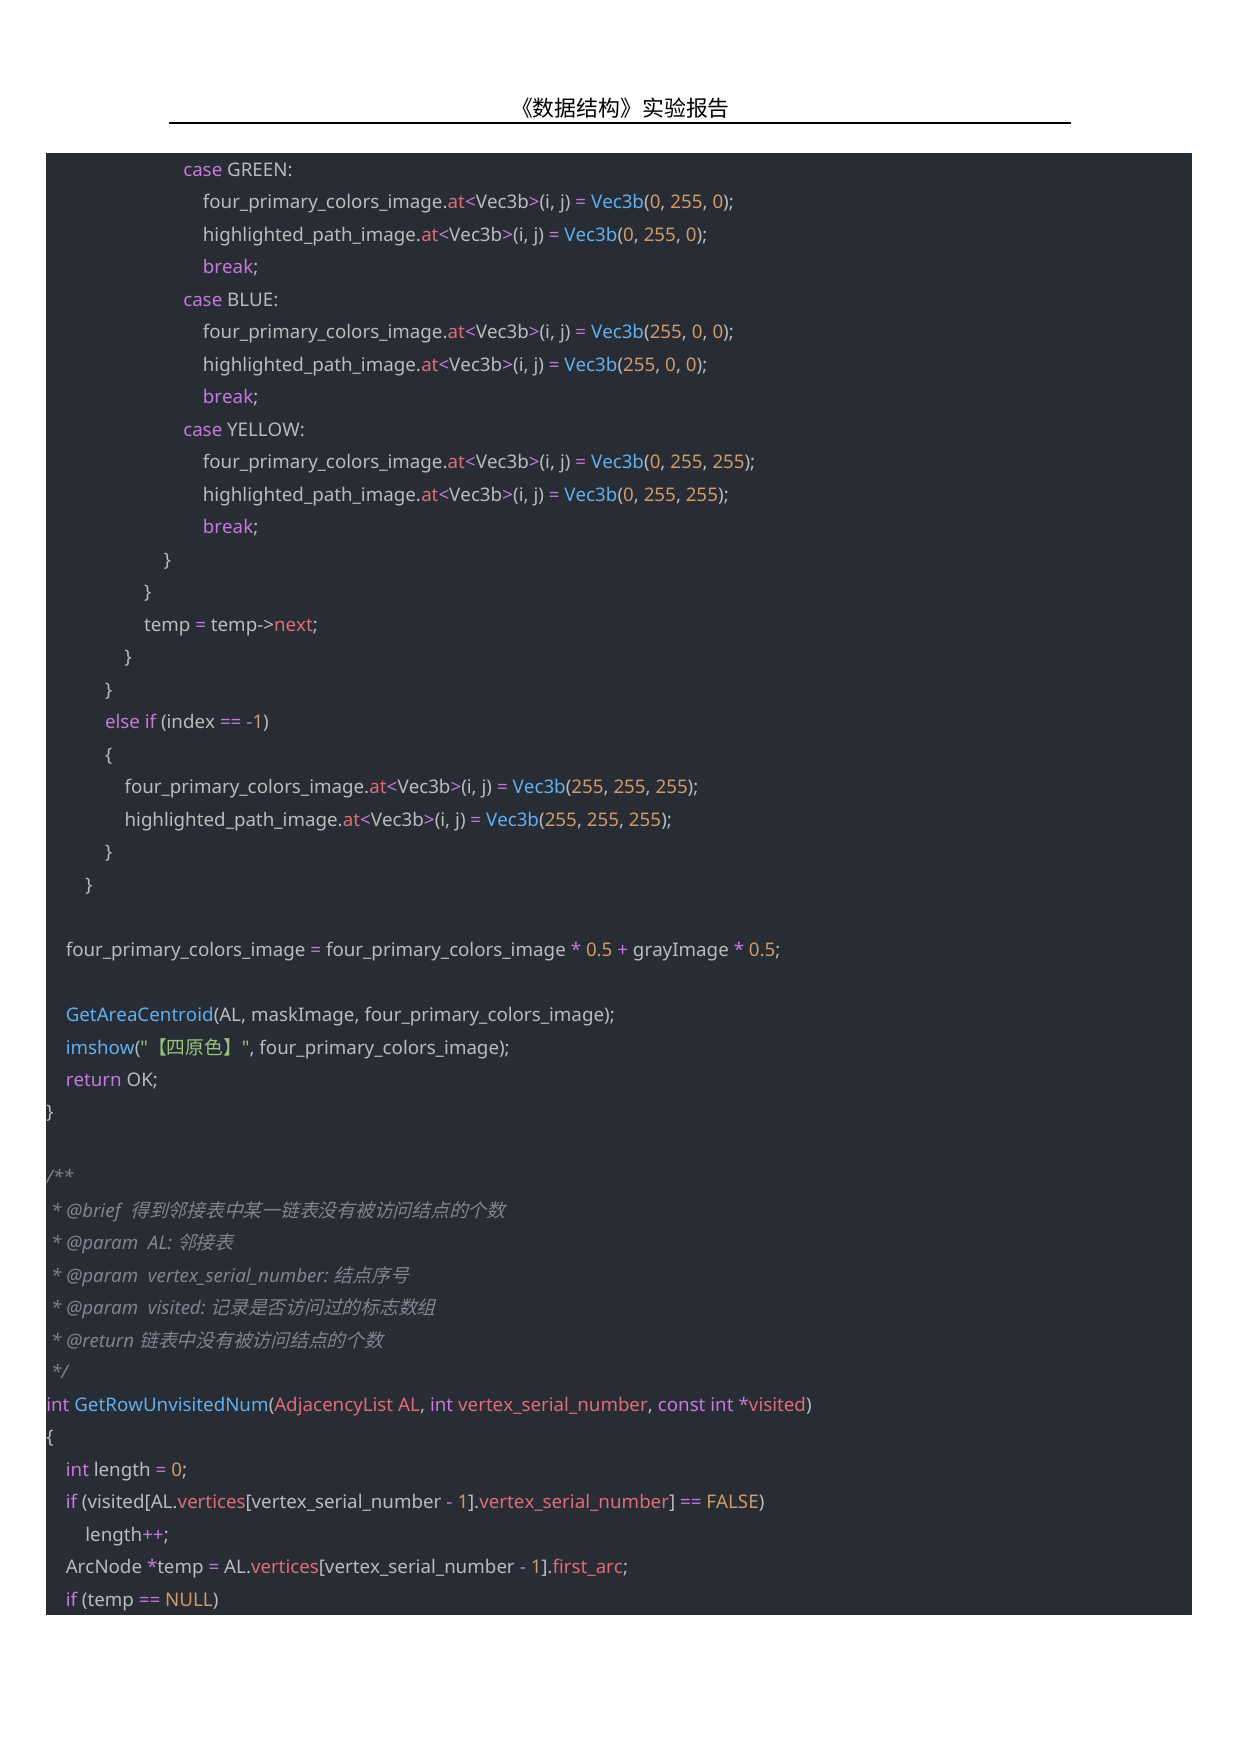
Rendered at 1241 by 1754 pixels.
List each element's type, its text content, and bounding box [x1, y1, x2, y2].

text four_primary_colors_image.at<Vec3b>(i, j) = Vec3b(0, 255, 255); [46, 445, 1192, 478]
text break; [46, 380, 1192, 413]
text * @param AL: 邻接表 [46, 1225, 1192, 1258]
text ArcNode *temp = AL.vertices[vertex_serial_number - 1].first_arc; [46, 1550, 1192, 1583]
text temp = temp->next; [46, 608, 1192, 640]
text } [46, 673, 1192, 705]
text GetAreaCentroid(AL, maskImage, four_primary_colors_image); [46, 998, 1192, 1030]
text highlighted_path_image.at<Vec3b>(i, j) = Vec3b(0, 255, 255); [46, 478, 1192, 510]
text highlighted_path_image.at<Vec3b>(i, j) = Vec3b(255, 255, 255); [46, 803, 1192, 835]
text } [46, 640, 1192, 673]
text /** [46, 1160, 1192, 1193]
text * @brief 得到邻接表中某一链表没有被访问结点的个数 [46, 1193, 1192, 1225]
text four_primary_colors_image = four_primary_colors_image * 0.5 + grayImage * 0.5; [46, 933, 1192, 965]
text } [46, 575, 1192, 608]
text return OK; [46, 1063, 1192, 1095]
text case BLUE: [46, 283, 1192, 315]
text four_primary_colors_image.at<Vec3b>(i, j) = Vec3b(255, 0, 0); [46, 315, 1192, 348]
text } [46, 835, 1192, 868]
text { [46, 1420, 1192, 1453]
text * @return 链表中没有被访问结点的个数 [46, 1323, 1192, 1355]
text * @param vertex_serial_number: 结点序号 [46, 1258, 1192, 1290]
text int GetRowUnvisitedNum(AdjacencyList AL, int vertex_serial_number, const int *visited) [46, 1388, 1192, 1420]
text case YELLOW: [46, 413, 1192, 445]
text * @param visited: 记录是否访问过的标志数组 [46, 1290, 1192, 1323]
text } [46, 1095, 1192, 1128]
text four_primary_colors_image.at<Vec3b>(i, j) = Vec3b(255, 255, 255); [46, 770, 1192, 803]
text { [46, 738, 1192, 770]
text } [46, 543, 1192, 575]
text length++; [46, 1518, 1192, 1550]
text } [46, 868, 1192, 900]
text case GREEN: [46, 153, 1192, 185]
text int length = 0; [46, 1453, 1192, 1485]
text imshow("【四原色】", four_primary_colors_image); [46, 1030, 1192, 1063]
text */ [46, 1355, 1192, 1388]
text break; [46, 510, 1192, 543]
text if (temp == NULL) [46, 1583, 1192, 1615]
text if (visited[AL.vertices[vertex_serial_number - 1].vertex_serial_number] == FALSE) [46, 1485, 1192, 1518]
text highlighted_path_image.at<Vec3b>(i, j) = Vec3b(0, 255, 0); [46, 218, 1192, 250]
text else if (index == -1) [46, 705, 1192, 738]
text break; [46, 250, 1192, 283]
text four_primary_colors_image.at<Vec3b>(i, j) = Vec3b(0, 255, 0); [46, 185, 1192, 218]
text highlighted_path_image.at<Vec3b>(i, j) = Vec3b(255, 0, 0); [46, 348, 1192, 380]
